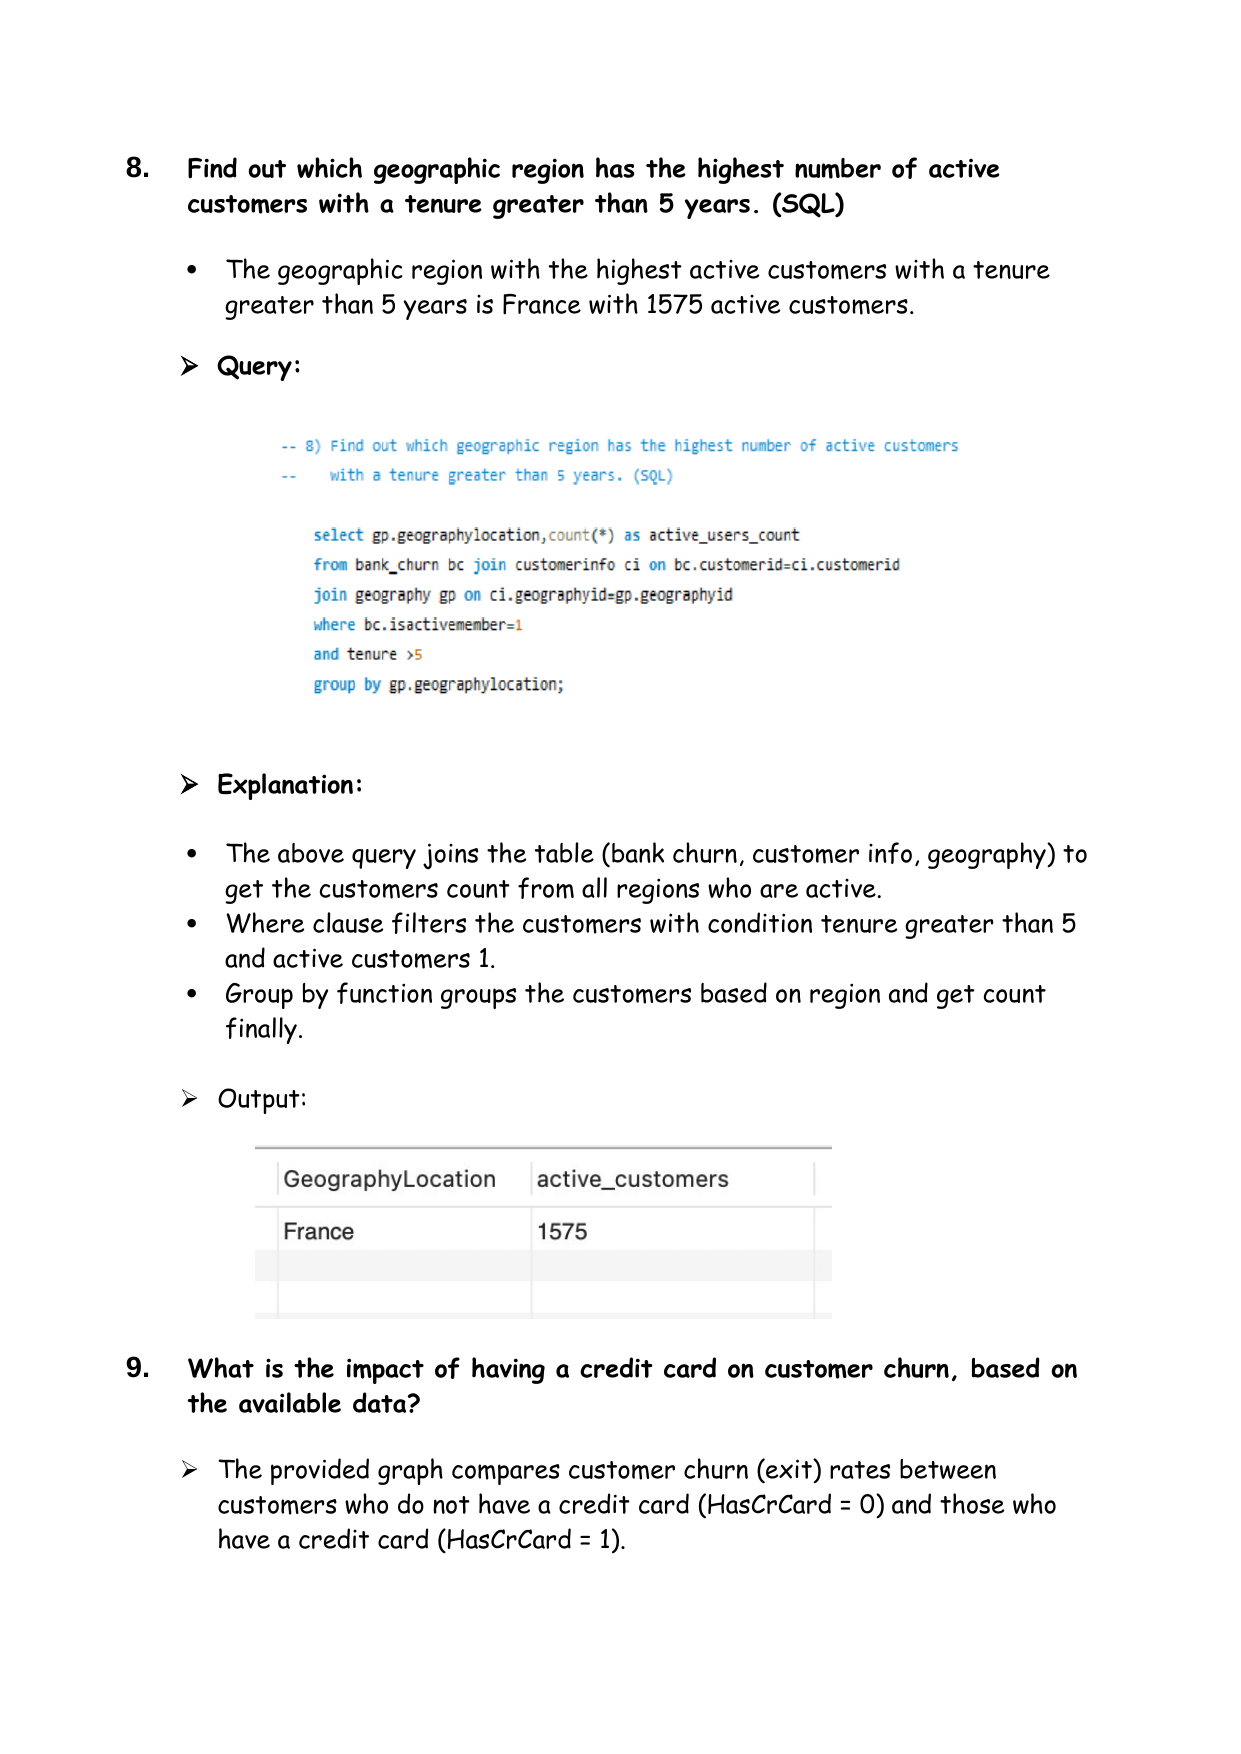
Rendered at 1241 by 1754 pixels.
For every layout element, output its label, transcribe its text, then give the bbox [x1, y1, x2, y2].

list Where clause filters the customers with condition tenure greater than 5 and active customers 1. [187, 905, 1090, 975]
list The provided graph compares customer churn (exit) rates between customers who do not have a credit card (HasCrCard = 0) and those who have a credit card (HasCrCard = 1). [179, 1451, 1090, 1556]
list The geographic region with the highest active customers with a tenure greater than 5 years is France with 1575 active customers. [187, 251, 1090, 321]
list Query: [179, 347, 1090, 382]
list What is the impact of having a credit card on customer churn, based on the available data? [150, 1350, 1090, 1419]
picture [255, 1145, 832, 1319]
list Output: [179, 1079, 1090, 1114]
picture [260, 417, 978, 731]
list Explanation: [179, 765, 1090, 800]
list The above query joins the table (bank churn, customer info, geography) to get the customers count from all regions who are active. [187, 835, 1090, 905]
list Find out which geographic region has the highest number of active customers with a tenure greater than 5 years. (SQL) [150, 150, 1090, 220]
list Group by function groups the customers based on region and get count finally. [187, 975, 1090, 1044]
